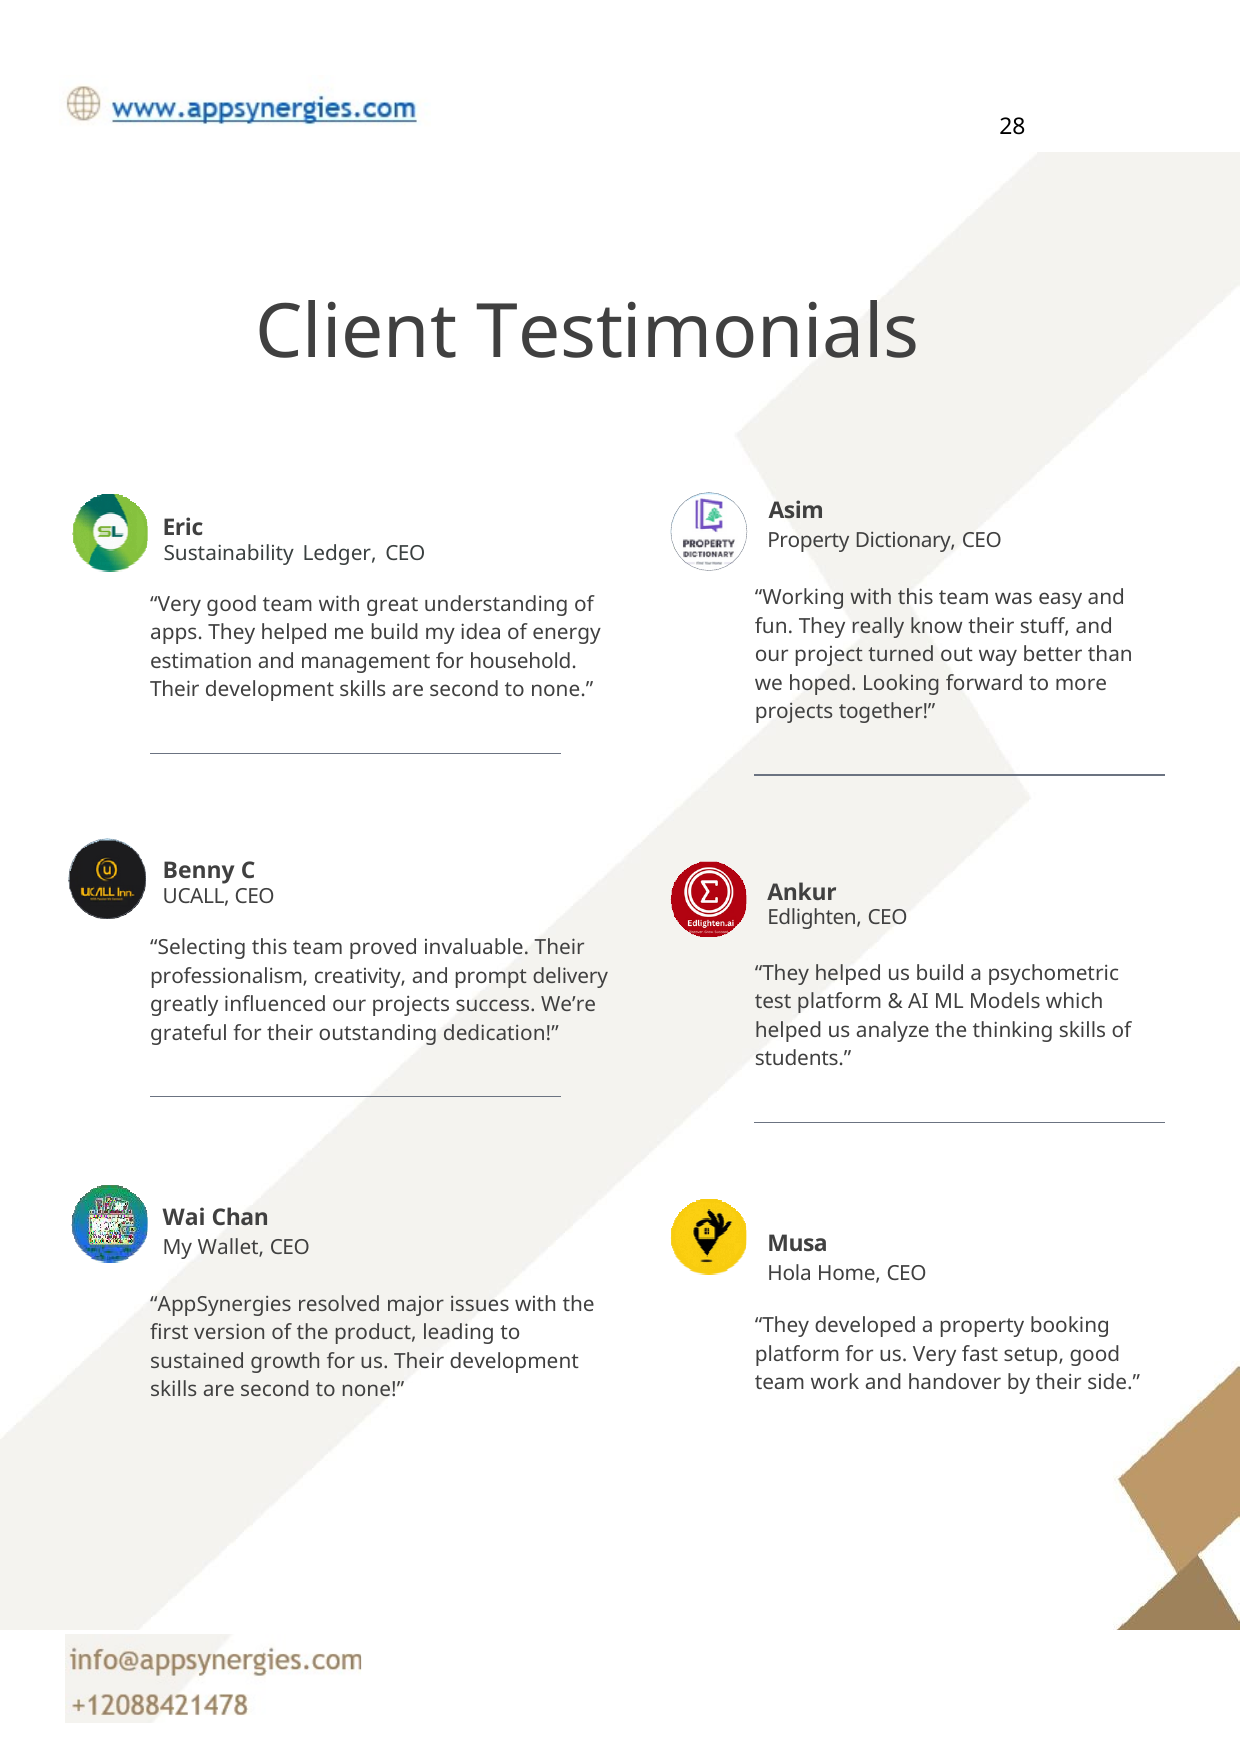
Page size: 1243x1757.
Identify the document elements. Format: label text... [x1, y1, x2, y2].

picture [65, 1634, 362, 1723]
text “Working with this team was easy and fun. They really know their stuff, and our project turned out way better than we hoped. Looking forward to more projects together!” [754, 582, 1141, 724]
text Benny C [162, 858, 746, 884]
text Musa [767, 1226, 1243, 1258]
text Property Dictionary, CEO [767, 525, 1243, 553]
text Sustainability Ledger, CEO [163, 541, 670, 565]
text “Selecting this team proved invaluable. Their professionalism, creativity, and prompt delivery greatly influenced our projects success. We’re grateful for their outstanding dedication!” [150, 932, 612, 1046]
text Eric [162, 514, 670, 541]
text My Wallet, CEO [162, 1232, 670, 1260]
text UCALL, CEO [162, 884, 670, 908]
text Wai Chan [162, 1201, 670, 1232]
text Ankur [767, 879, 1243, 905]
text Edlighten, CEO [767, 905, 1243, 929]
picture [58, 75, 431, 135]
picture [0, 152, 1240, 1630]
text “They developed a property booking platform for us. Very fast setup, good team work and handover by their side.” [754, 1310, 1141, 1396]
subtitle Client Testimonials [60, 277, 1115, 379]
text “Very good team with great understanding of apps. They helped me build my idea of energy estimation and management for household. Their development skills are second to none.” [150, 589, 612, 703]
text Asim [768, 494, 1243, 525]
text “They helped us build a psychometric test platform & AI ML Models which helped us analyze the thinking skills of students.” [754, 958, 1141, 1072]
text Hola Home, CEO [767, 1258, 1243, 1286]
text “AppSynergies resolved major issues with the first version of the product, leading to sustained growth for us. Their development skills are second to none!” [150, 1289, 612, 1403]
